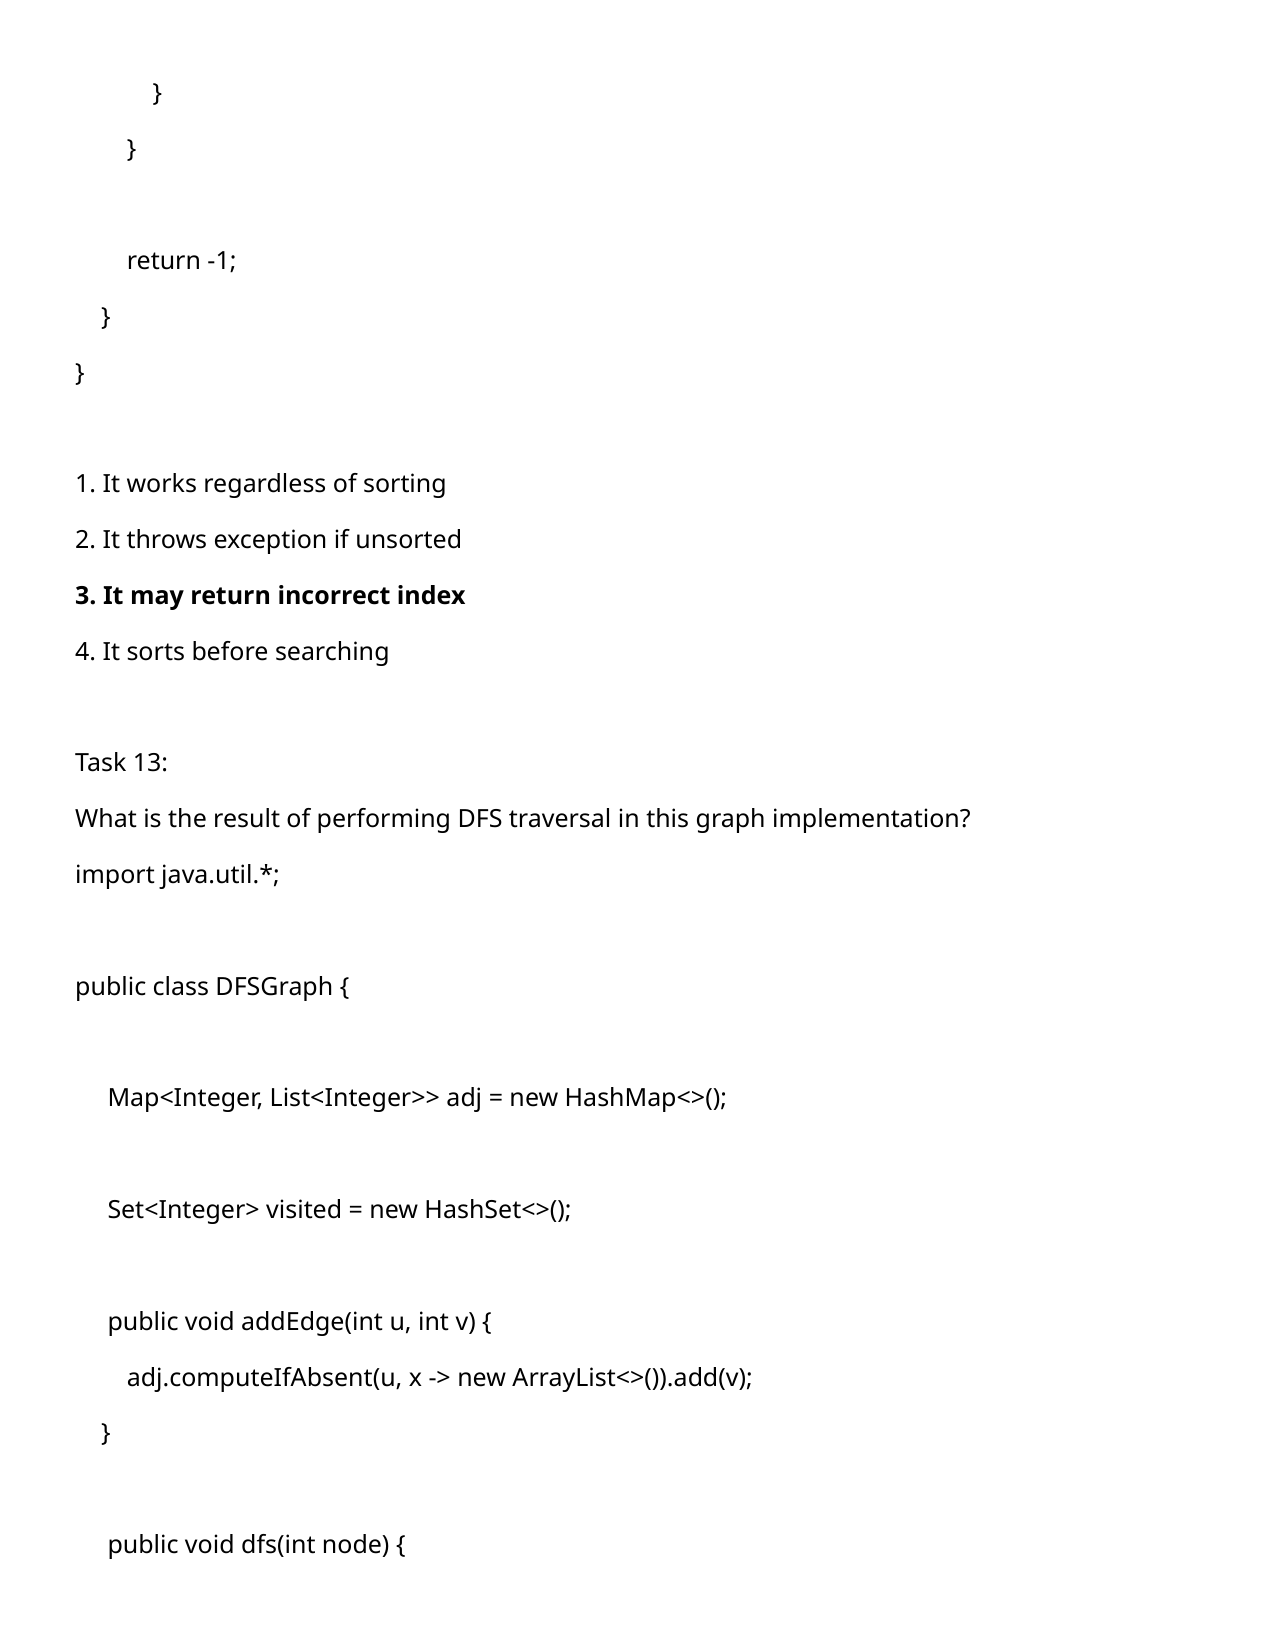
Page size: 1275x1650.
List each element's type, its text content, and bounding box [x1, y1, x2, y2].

text adj.computeIfAbsent(u, x -> new ArrayList<>()).add(v); [75, 1359, 1200, 1393]
text } [75, 131, 1200, 165]
text import java.util.*; [75, 857, 1200, 891]
text } [75, 75, 1200, 109]
text return -1; [75, 242, 1200, 277]
text } [75, 298, 1200, 332]
text What is the result of performing DFS traversal in this graph implementation? [75, 801, 1200, 835]
text public void addEdge(int u, int v) { [75, 1303, 1200, 1337]
text } [75, 354, 1200, 388]
text public void dfs(int node) { [75, 1527, 1200, 1561]
text Task 13: [75, 745, 1200, 779]
text 1. It works regardless of sorting [75, 466, 1200, 500]
text 4. It sorts before searching [75, 633, 1200, 667]
text Map<Integer, List<Integer>> adj = new HashMap<>(); [75, 1080, 1200, 1114]
text public class DFSGraph { [75, 968, 1200, 1002]
text } [75, 1415, 1200, 1449]
text 3. It may return incorrect index [75, 577, 1200, 612]
text 2. It throws exception if unsorted [75, 522, 1200, 556]
text Set<Integer> visited = new HashSet<>(); [75, 1192, 1200, 1226]
